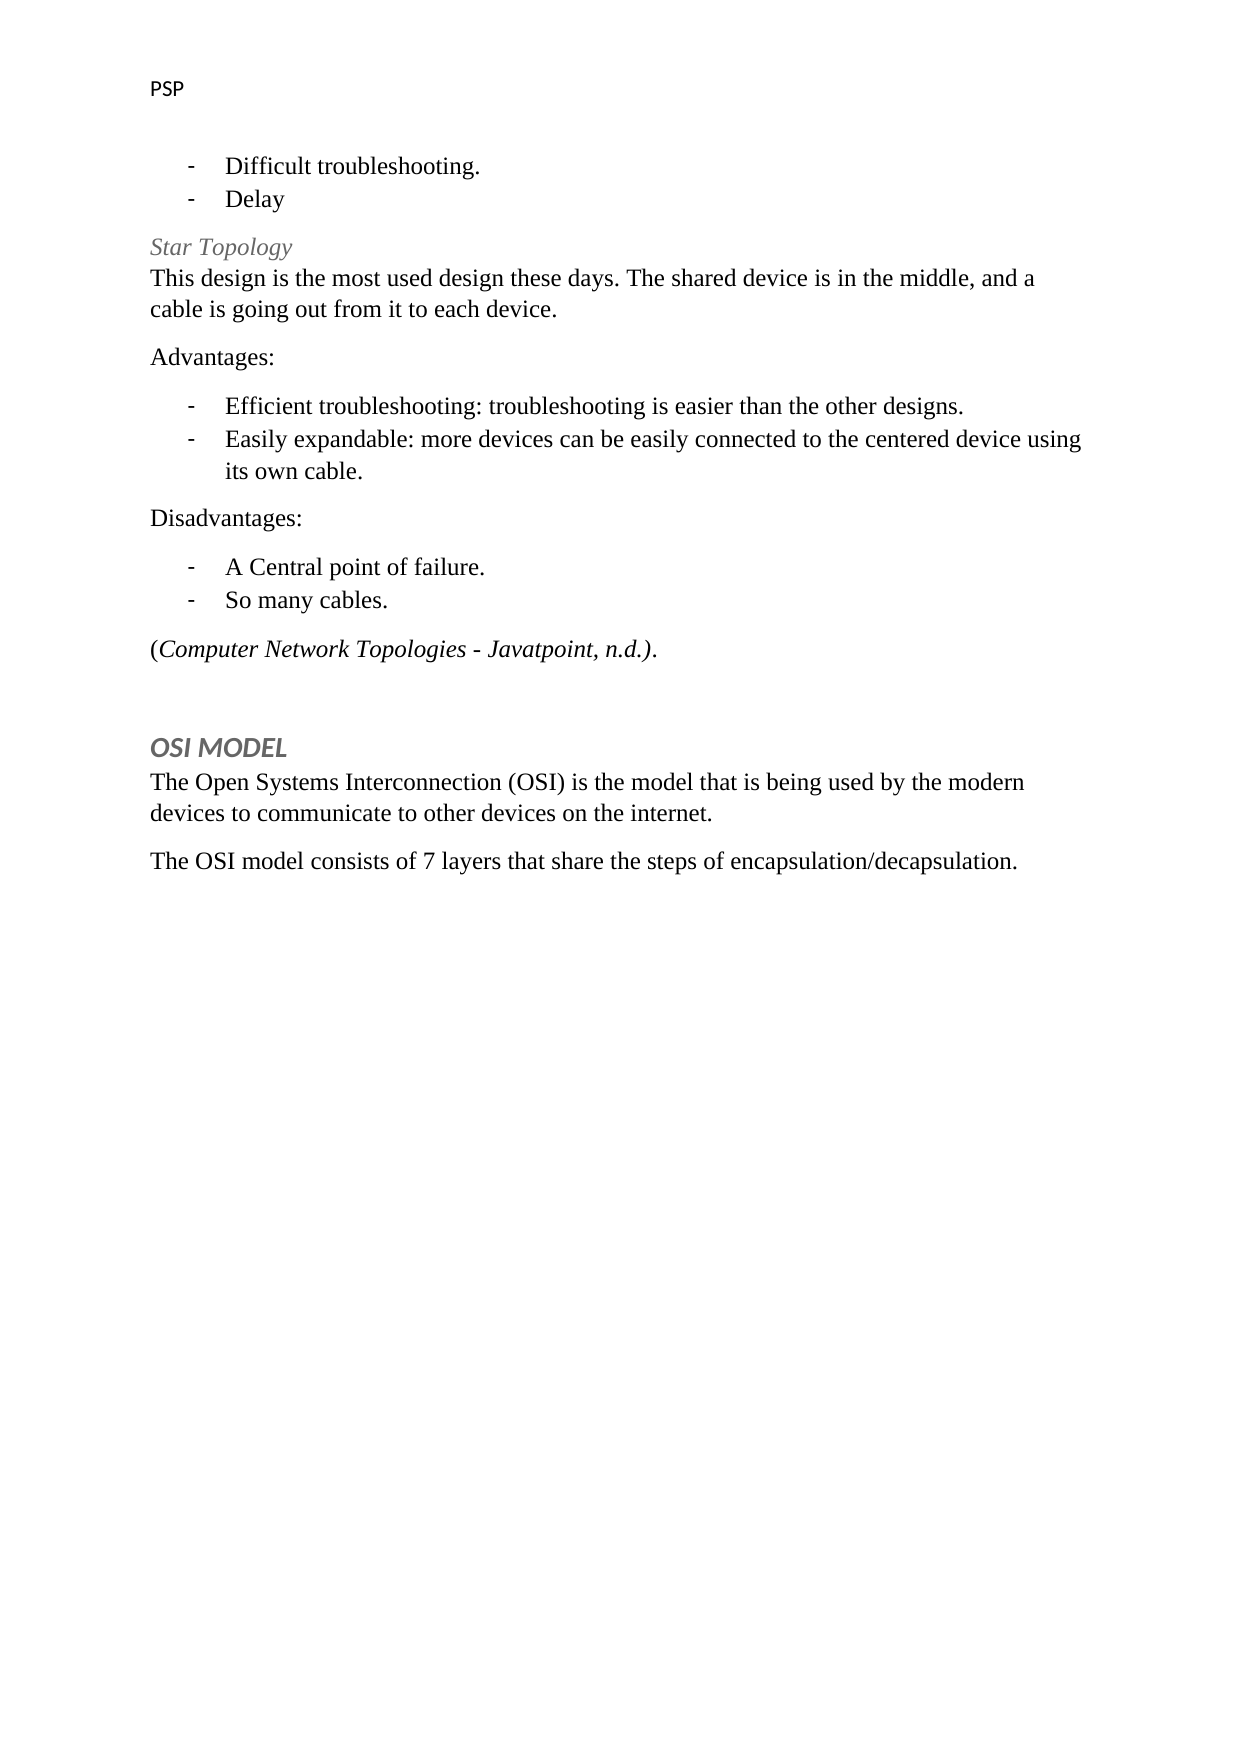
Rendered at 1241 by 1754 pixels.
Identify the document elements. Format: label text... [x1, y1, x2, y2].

text Disadvantages: [150, 503, 1090, 532]
subtitle OSI MODEL [150, 729, 1090, 765]
list Efficient troubleshooting: troubleshooting is easier than the other designs. [187, 390, 1090, 421]
text (Computer Network Topologies - Javatpoint, n.d.). [150, 634, 1090, 662]
text Advantages: [150, 342, 1090, 371]
list Difficult troubleshooting. [187, 150, 1090, 181]
list So many cables. [187, 584, 1090, 614]
list A Central point of failure. [187, 551, 1090, 582]
subtitle Star Topology [150, 232, 1090, 261]
text This design is the most used design these days. The shared device is in the middle, and a cable is going out from it to each device. [150, 263, 1090, 323]
list Delay [187, 183, 1090, 213]
text The OSI model consists of 7 layers that share the steps of encapsulation/decapsulation. [150, 846, 1090, 875]
text The Open Systems Interconnection (OSI) is the model that is being used by the modern devices to communicate to other devices on the internet. [150, 767, 1090, 827]
list Easily expandable: more devices can be easily connected to the centered device using its own cable. [187, 423, 1090, 484]
